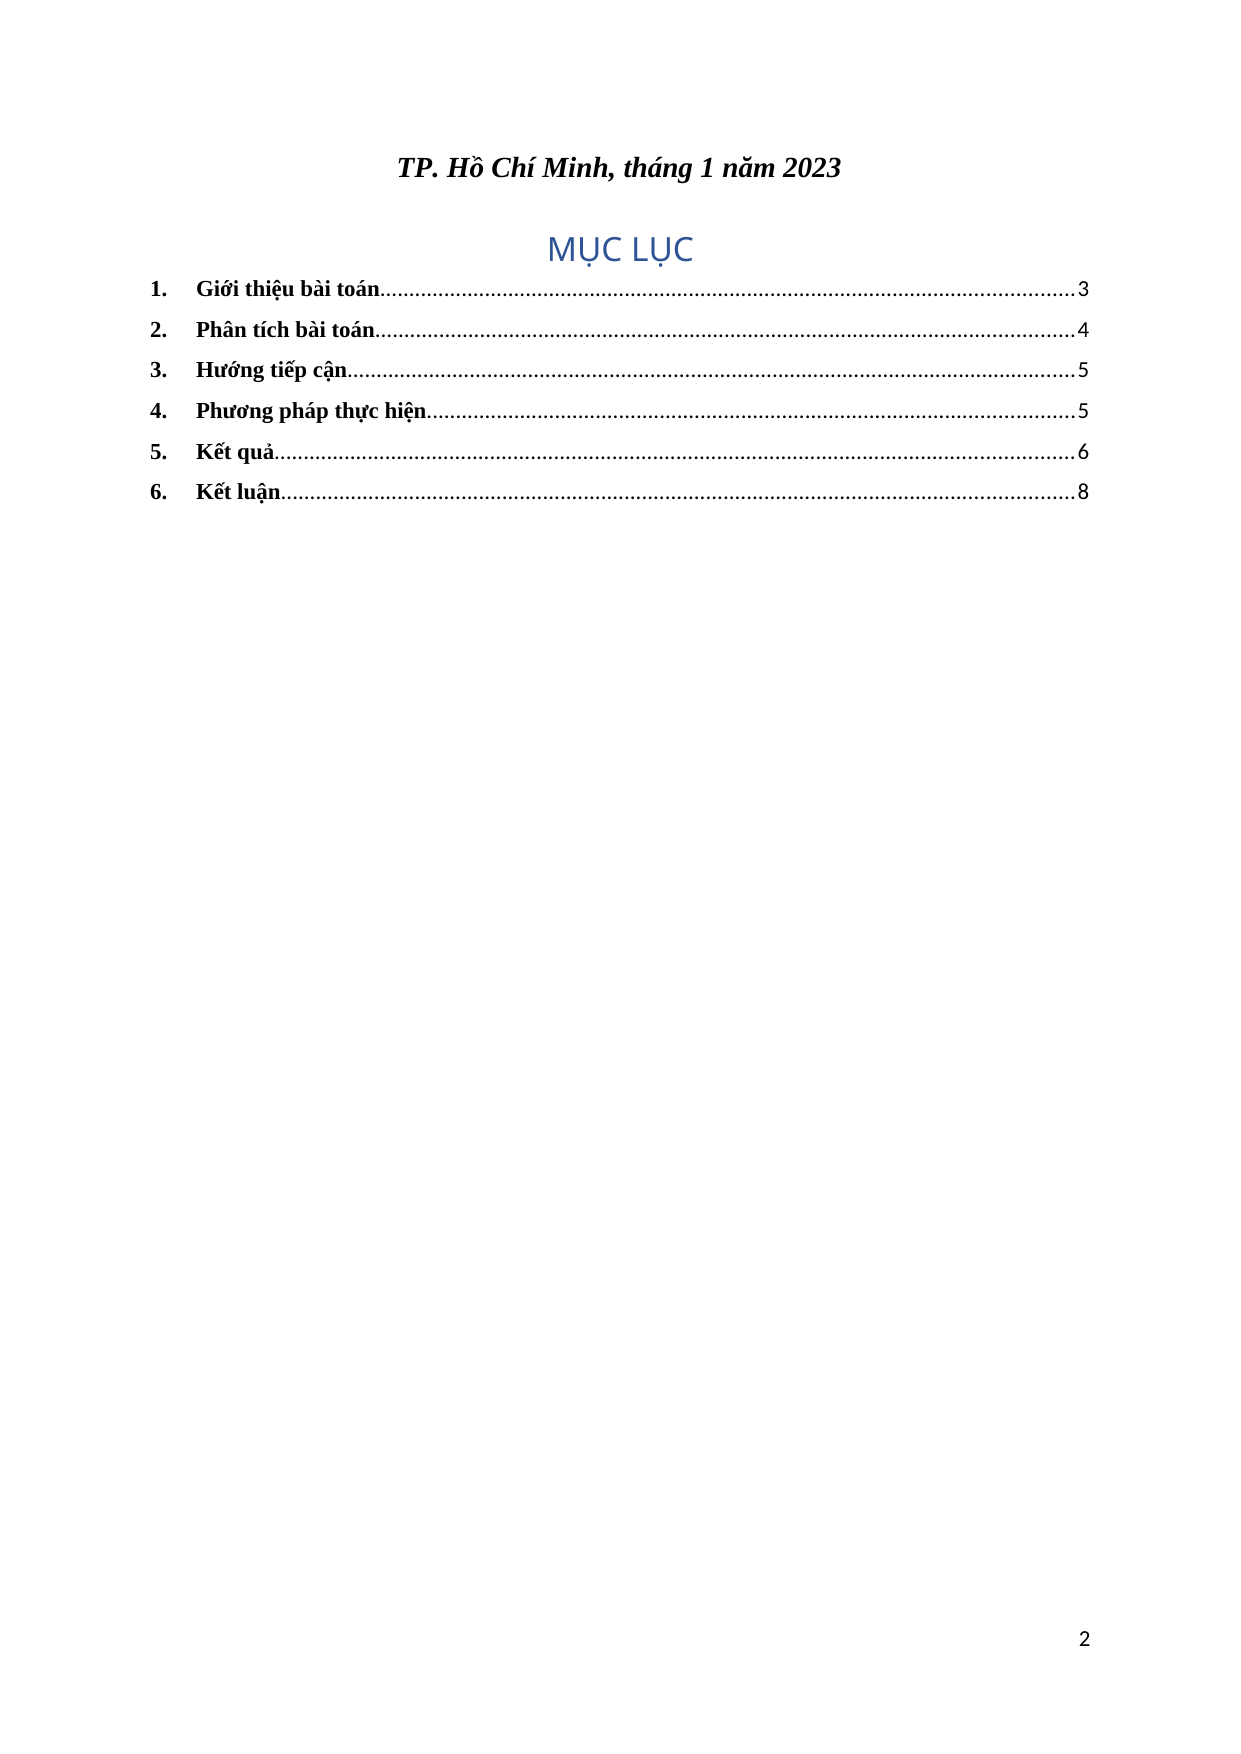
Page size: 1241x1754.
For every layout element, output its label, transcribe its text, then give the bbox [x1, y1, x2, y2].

text TP. Hồ Chí Minh, tháng 1 năm 2023 [150, 150, 1090, 183]
